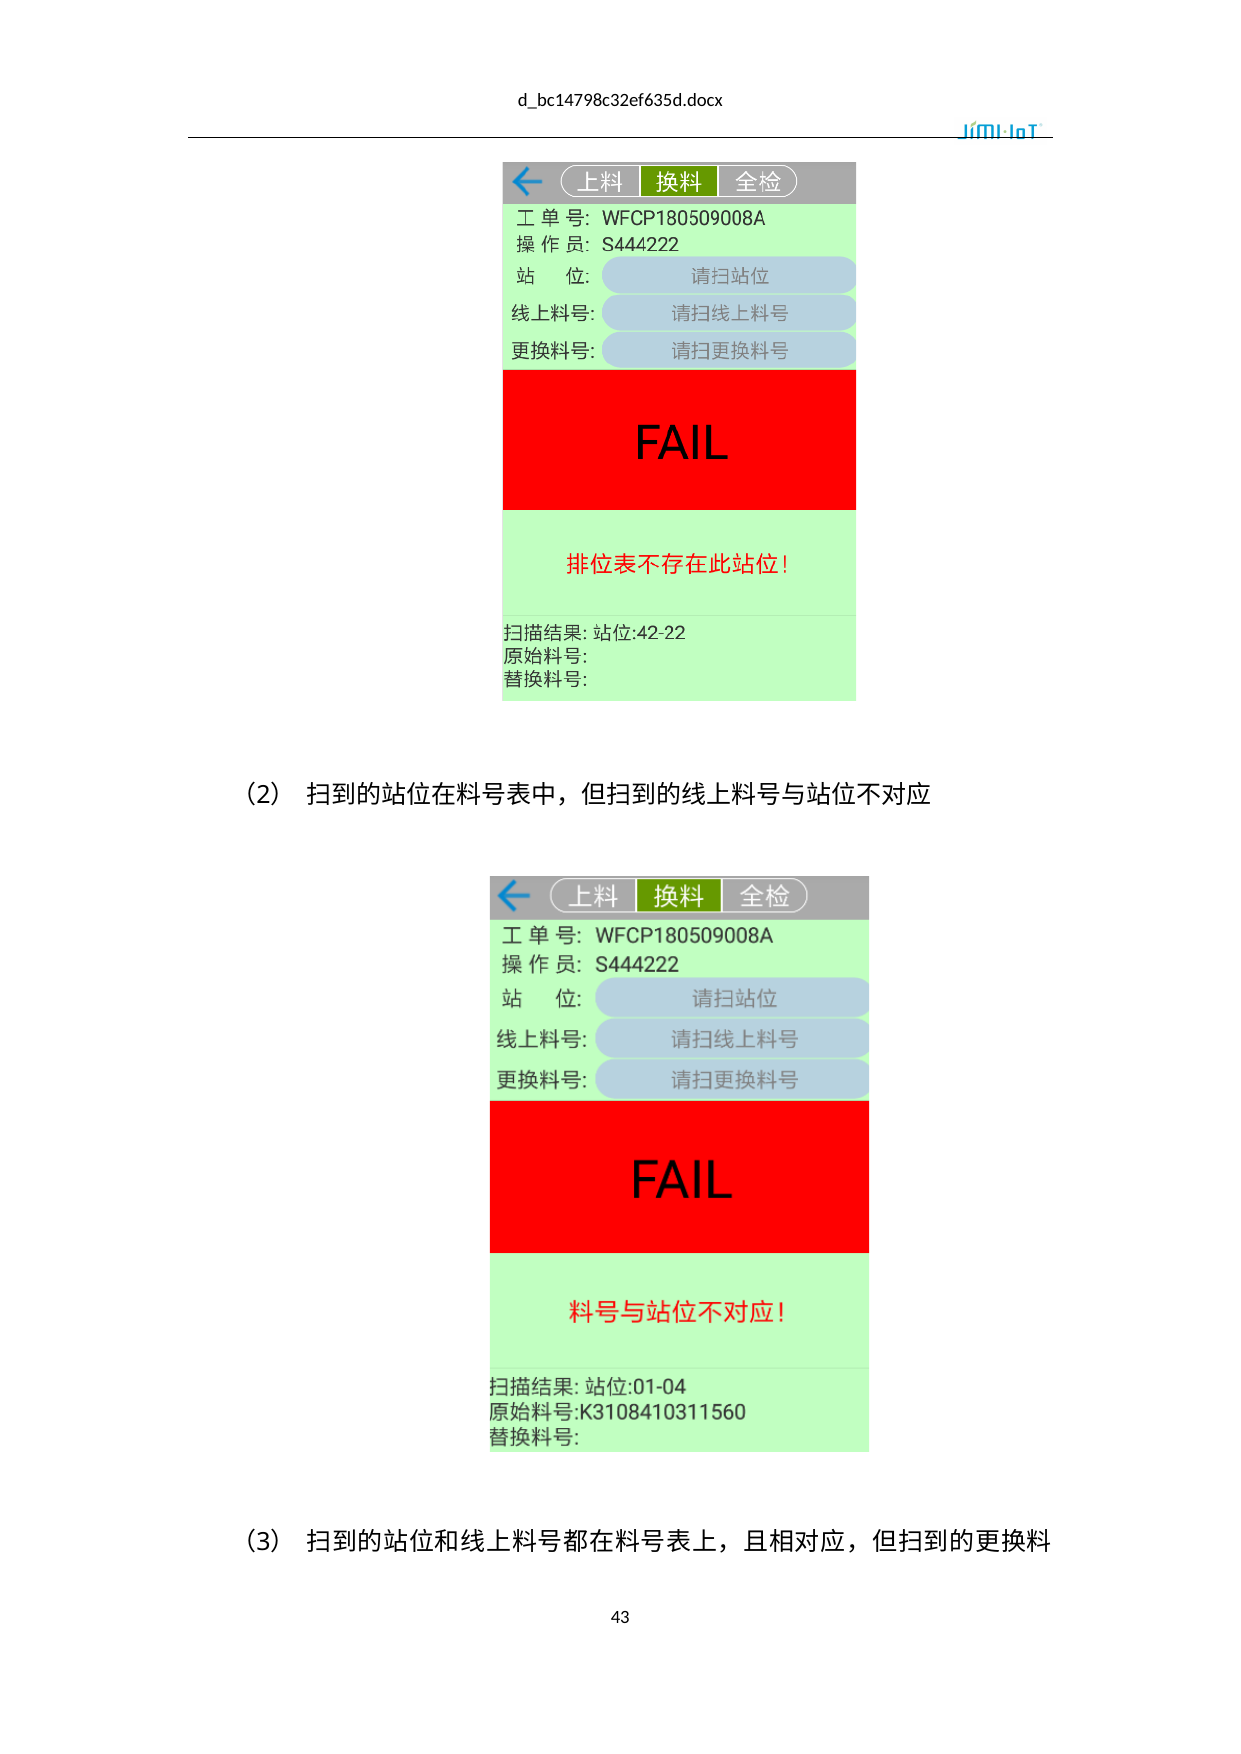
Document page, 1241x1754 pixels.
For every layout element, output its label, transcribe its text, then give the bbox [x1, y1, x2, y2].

list 扫到的站位在料号表中，但扫到的线上料号与站位不对应 [231, 760, 1053, 825]
picture [954, 117, 1047, 137]
picture [502, 162, 857, 701]
picture [954, 138, 1047, 145]
picture [980, 127, 984, 137]
picture [987, 127, 991, 137]
list 扫到的站位和线上料号都在料号表上，且相对应，但扫到的更换料号与站位不对应 [231, 1507, 1053, 1572]
picture [489, 876, 870, 1452]
